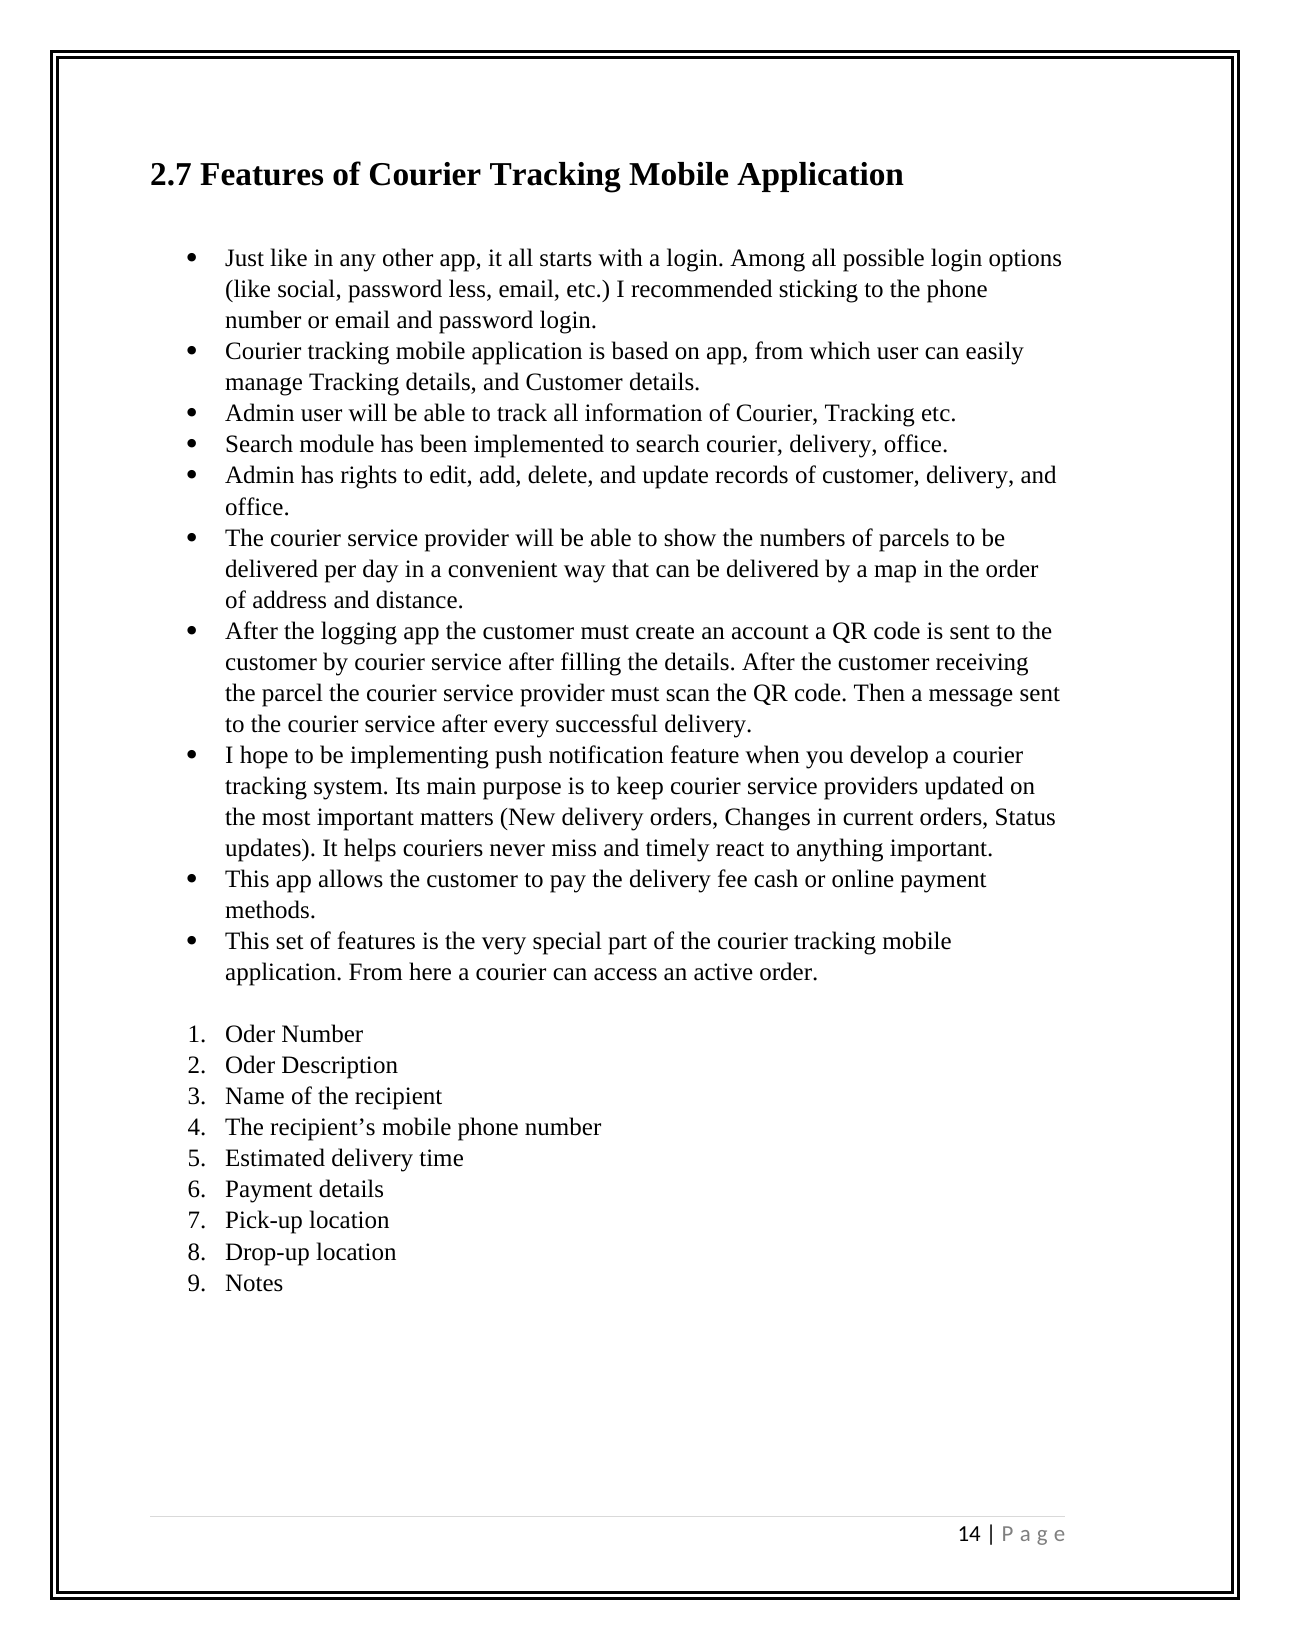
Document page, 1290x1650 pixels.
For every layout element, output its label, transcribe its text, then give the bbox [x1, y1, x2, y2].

subtitle 2.7 Features of Courier Tracking Mobile Application [150, 154, 1065, 192]
list Pick-up location [187, 1206, 1065, 1234]
list Courier tracking mobile application is based on app, from which user can easily manage Tracking details, and Customer details. [187, 336, 1065, 396]
list I hope to be implementing push notification feature when you develop a courier tracking system. Its main purpose is to keep courier service providers updated on the most important matters (New delivery orders, Changes in current orders, Status updates). It helps couriers never miss and timely react to anything important. [187, 740, 1065, 862]
list Drop-up location [187, 1237, 1065, 1265]
list Name of the recipient [187, 1081, 1065, 1110]
list Oder Description [187, 1050, 1065, 1079]
list Notes [187, 1268, 1065, 1296]
list The courier service provider will be able to show the numbers of parcels to be delivered per day in a convenient way that can be delivered by a map in the order of address and distance. [187, 523, 1065, 613]
list After the logging app the customer must create an account a QR code is sent to the customer by courier service after filling the details. After the customer receiving the parcel the courier service provider must scan the QR code. Then a message sent to the courier service after every successful delivery. [187, 616, 1065, 738]
list This set of features is the very special part of the courier tracking mobile application. From here a courier can access an active order. [187, 926, 1065, 986]
list Just like in any other app, it all starts with a login. Among all possible login options (like social, password less, email, etc.) I recommended sticking to the phone number or email and password login. [187, 243, 1065, 334]
list The recipient’s mobile phone number [187, 1112, 1065, 1141]
list Search module has been implemented to search courier, delivery, office. [187, 429, 1065, 458]
list Oder Number [187, 1019, 1065, 1048]
list This app allows the customer to pay the delivery fee cash or online payment methods. [187, 864, 1065, 924]
list Estimated delivery time [187, 1143, 1065, 1172]
list Payment details [187, 1174, 1065, 1203]
list Admin user will be able to track all information of Courier, Tracking etc. [187, 398, 1065, 427]
list Admin has rights to edit, add, delete, and update records of customer, delivery, and office. [187, 461, 1065, 520]
